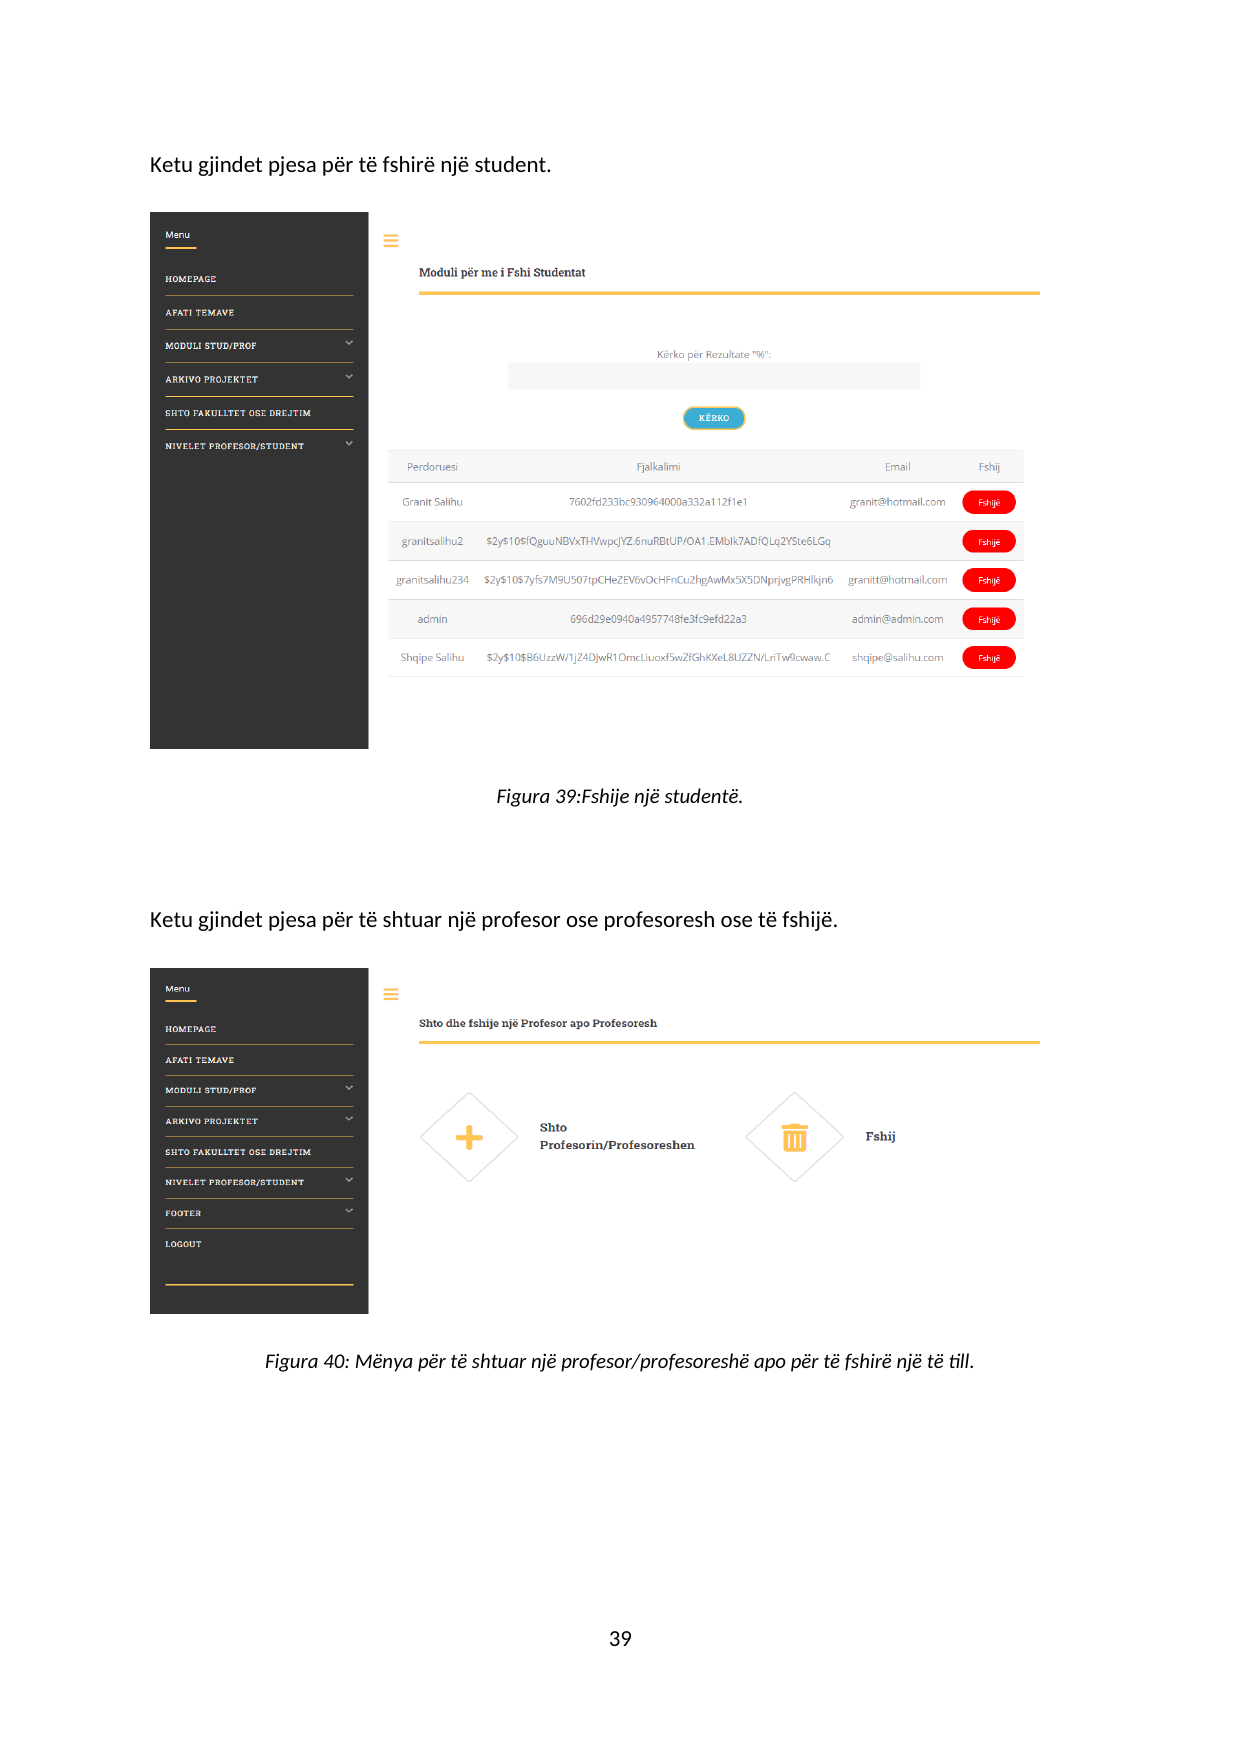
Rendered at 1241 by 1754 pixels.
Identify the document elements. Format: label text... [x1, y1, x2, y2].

text Figura 40: Mënya për të shtuar një profesor/profesoreshë apo për të fshirë një të till. [150, 1348, 1090, 1374]
text Ketu gjindet pjesa për të fshirë një student. [150, 150, 1090, 178]
picture [150, 212, 1089, 749]
text Ketu gjindet pjesa për të shtuar një profesor ose profesoresh ose të fshijë. [150, 905, 1090, 933]
picture [150, 968, 1089, 1314]
text Figura 39:Fshije një studentë. [150, 783, 1090, 809]
